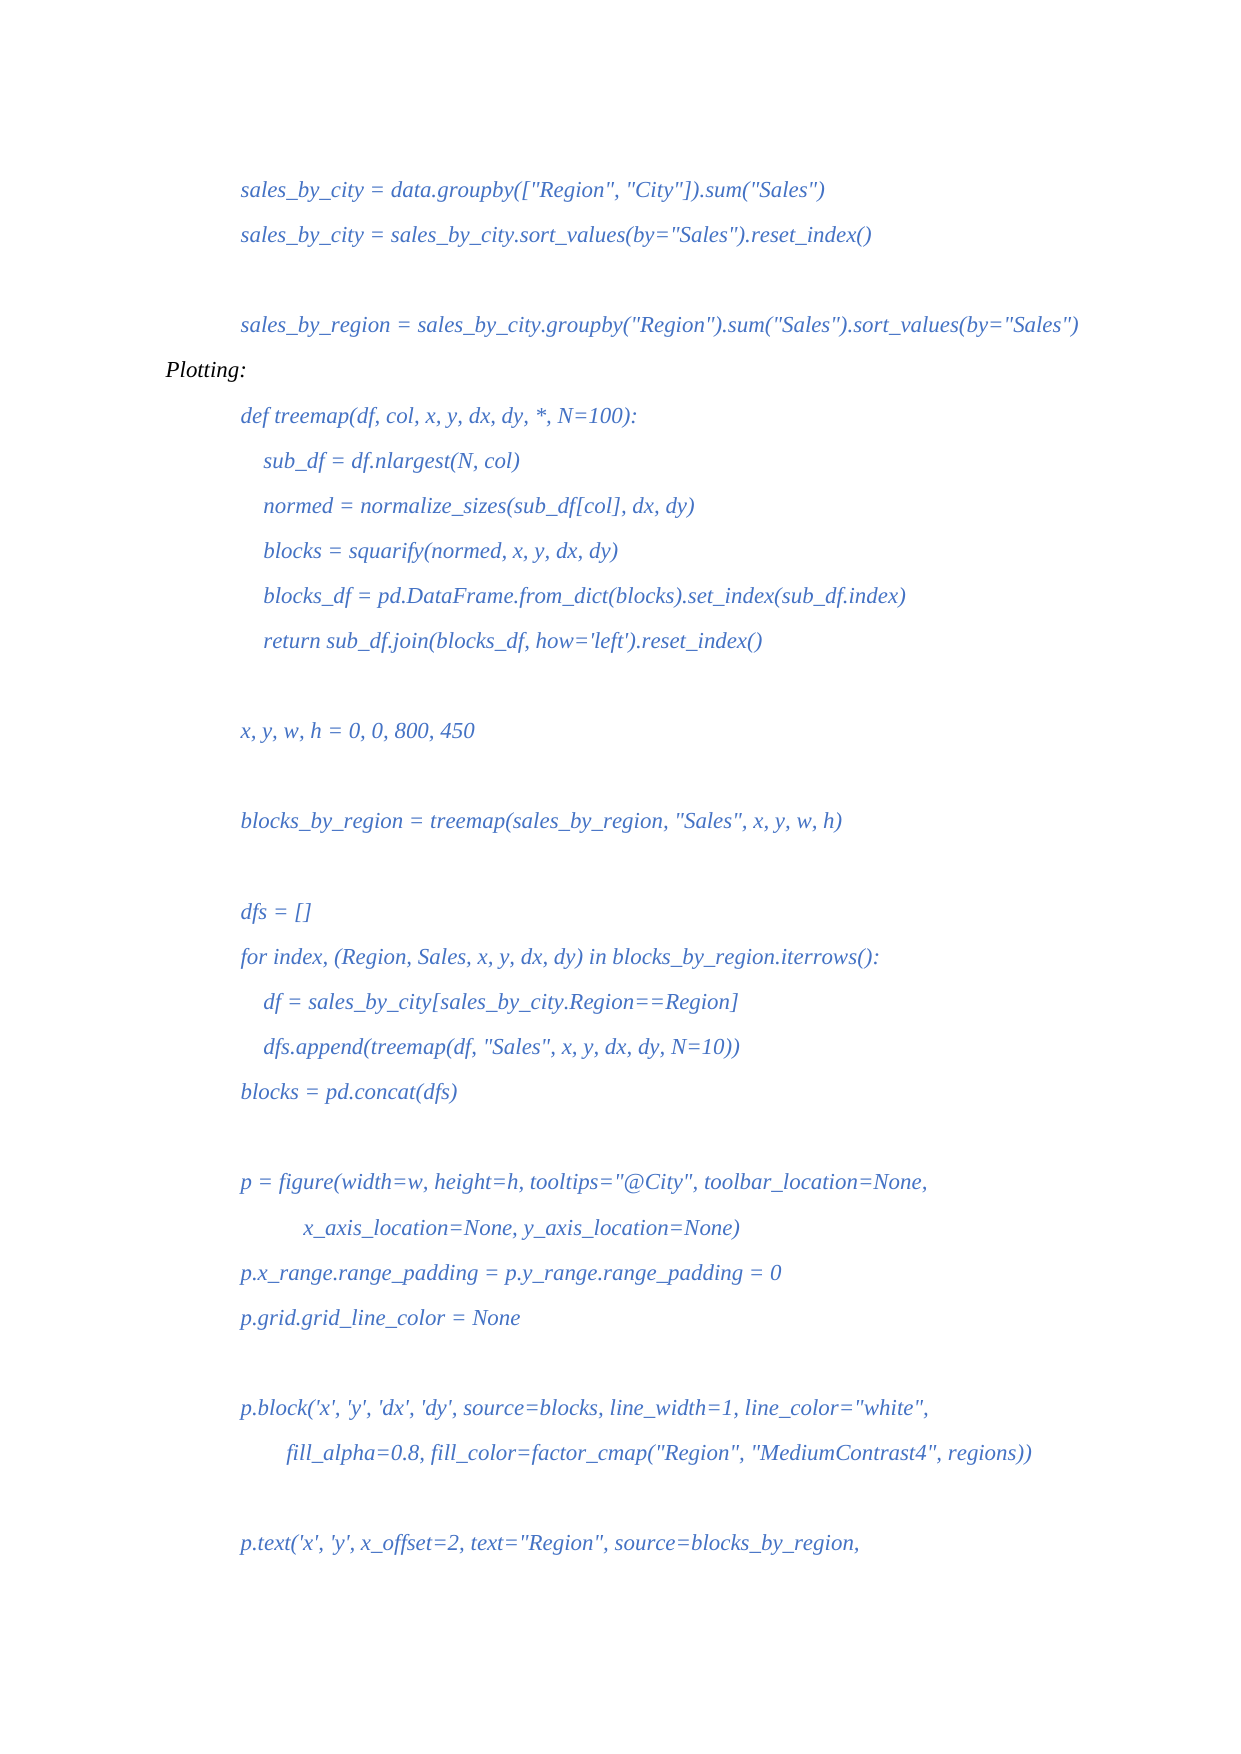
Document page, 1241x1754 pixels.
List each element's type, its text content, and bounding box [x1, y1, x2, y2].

text def treemap(df, col, x, y, dx, dy, *, N=100): [240, 402, 1122, 428]
text for index, (Region, Sales, x, y, dx, dy) in blocks_by_region.iterrows(): [240, 943, 1122, 969]
text p.text('x', 'y', x_offset=2, text="Region", source=blocks_by_region, [240, 1529, 1122, 1556]
text sales_by_city = data.groupby(["Region", "City"]).sum("Sales") [240, 176, 1122, 202]
text dfs.append(treemap(df, "Sales", x, y, dx, dy, N=10)) [240, 1033, 1122, 1059]
text sales_by_region = sales_by_city.groupby("Region").sum("Sales").sort_values(by="Sales") [240, 311, 1122, 338]
text p.x_range.range_padding = p.y_range.range_padding = 0 [240, 1259, 1122, 1285]
text fill_alpha=0.8, fill_color=factor_cmap("Region", "MediumContrast4", regions)) [240, 1439, 1122, 1465]
text return sub_df.join(blocks_df, how='left').reset_index() [240, 627, 1122, 653]
text df = sales_by_city[sales_by_city.Region==Region] [240, 988, 1122, 1014]
text blocks = pd.concat(dfs) [240, 1078, 1122, 1104]
text p.block('x', 'y', 'dx', 'dy', source=blocks, line_width=1, line_color="white", [240, 1394, 1122, 1420]
text blocks_df = pd.DataFrame.from_dict(blocks).set_index(sub_df.index) [240, 582, 1122, 608]
text sales_by_city = sales_by_city.sort_values(by="Sales").reset_index() [240, 221, 1122, 248]
text sub_df = df.nlargest(N, col) [240, 447, 1122, 473]
text normed = normalize_sizes(sub_df[col], dx, dy) [240, 492, 1122, 518]
text p = figure(width=w, height=h, tooltips="@City", toolbar_location=None, [240, 1168, 1122, 1195]
text Plotting: [165, 357, 1122, 383]
text x_axis_location=None, y_axis_location=None) [240, 1213, 1122, 1240]
text dfs = [] [240, 898, 1122, 924]
text blocks_by_region = treemap(sales_by_region, "Sales", x, y, w, h) [240, 808, 1122, 834]
text x, y, w, h = 0, 0, 800, 450 [240, 717, 1122, 744]
text blocks = squarify(normed, x, y, dx, dy) [240, 537, 1122, 563]
text p.grid.grid_line_color = None [240, 1304, 1122, 1330]
